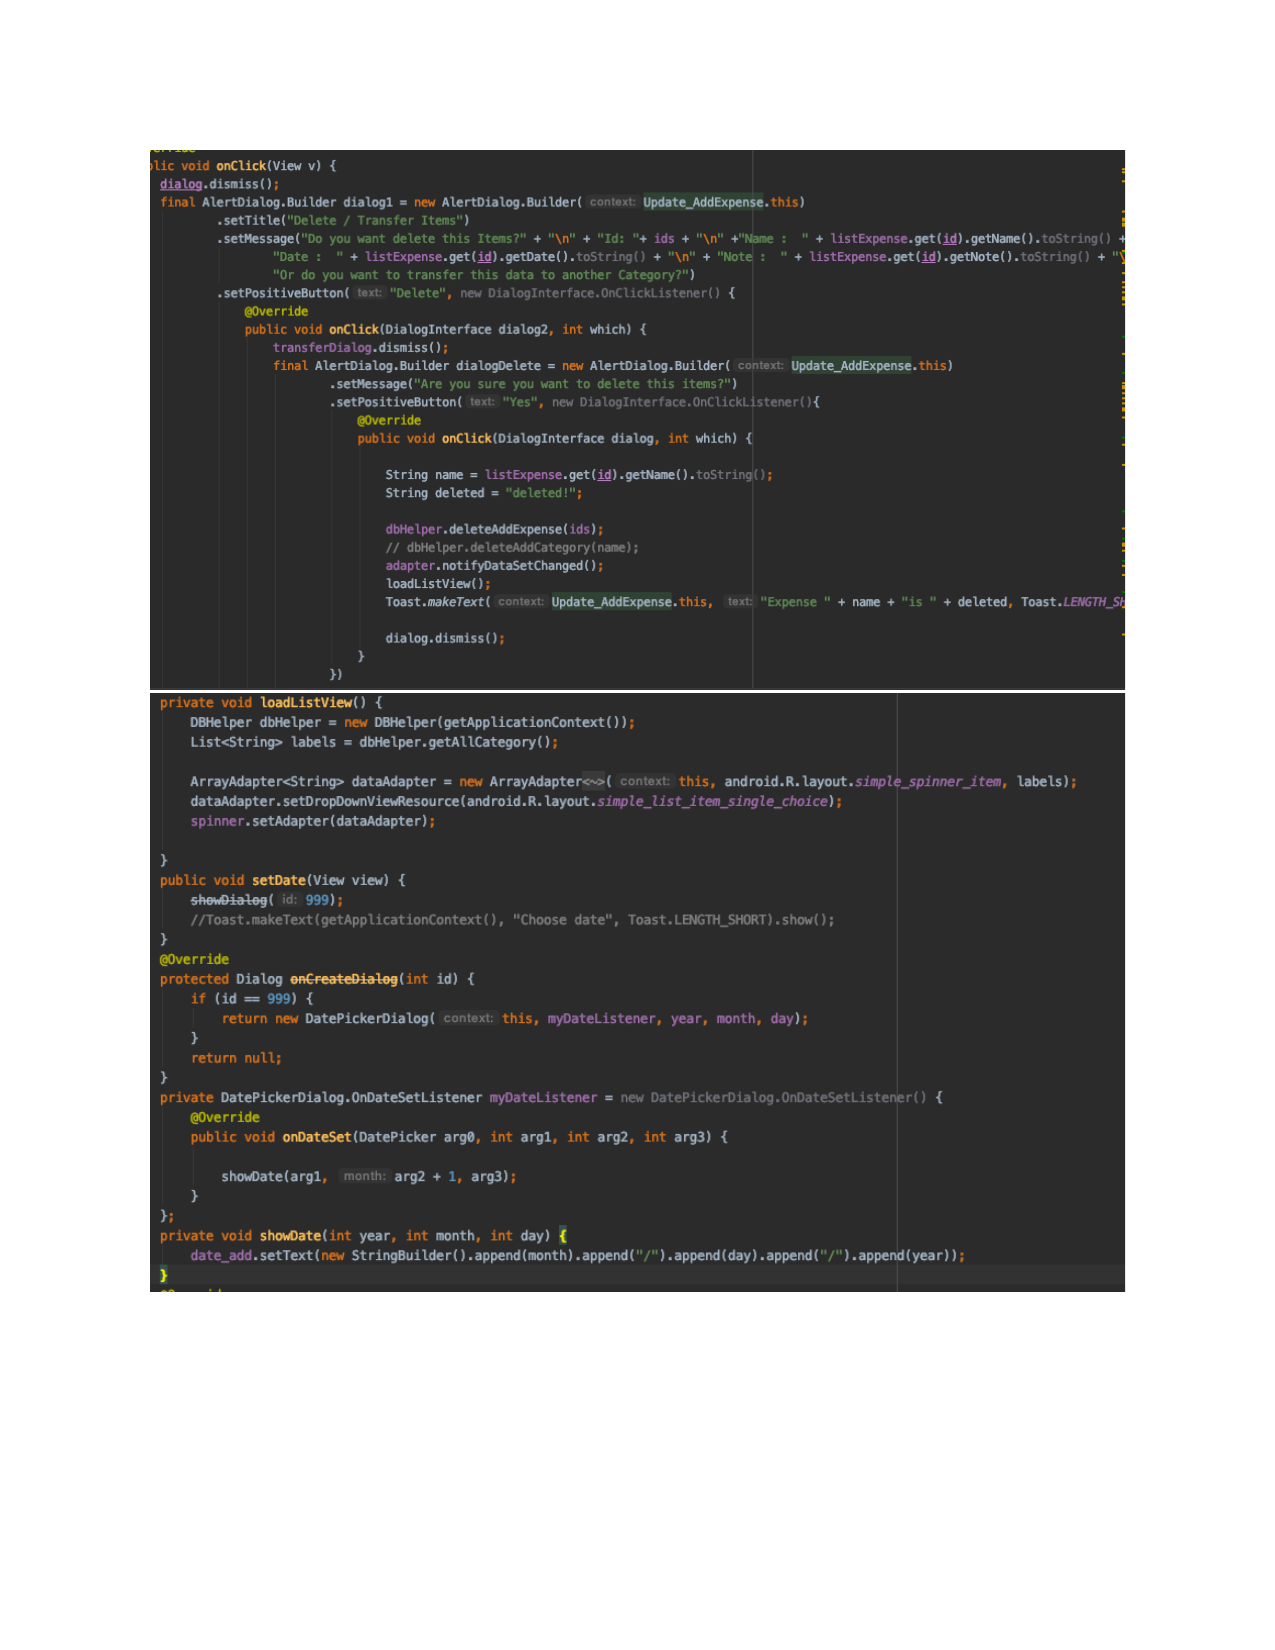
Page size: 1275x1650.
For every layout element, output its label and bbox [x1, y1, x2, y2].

picture [150, 150, 1125, 690]
picture [150, 693, 1125, 1292]
